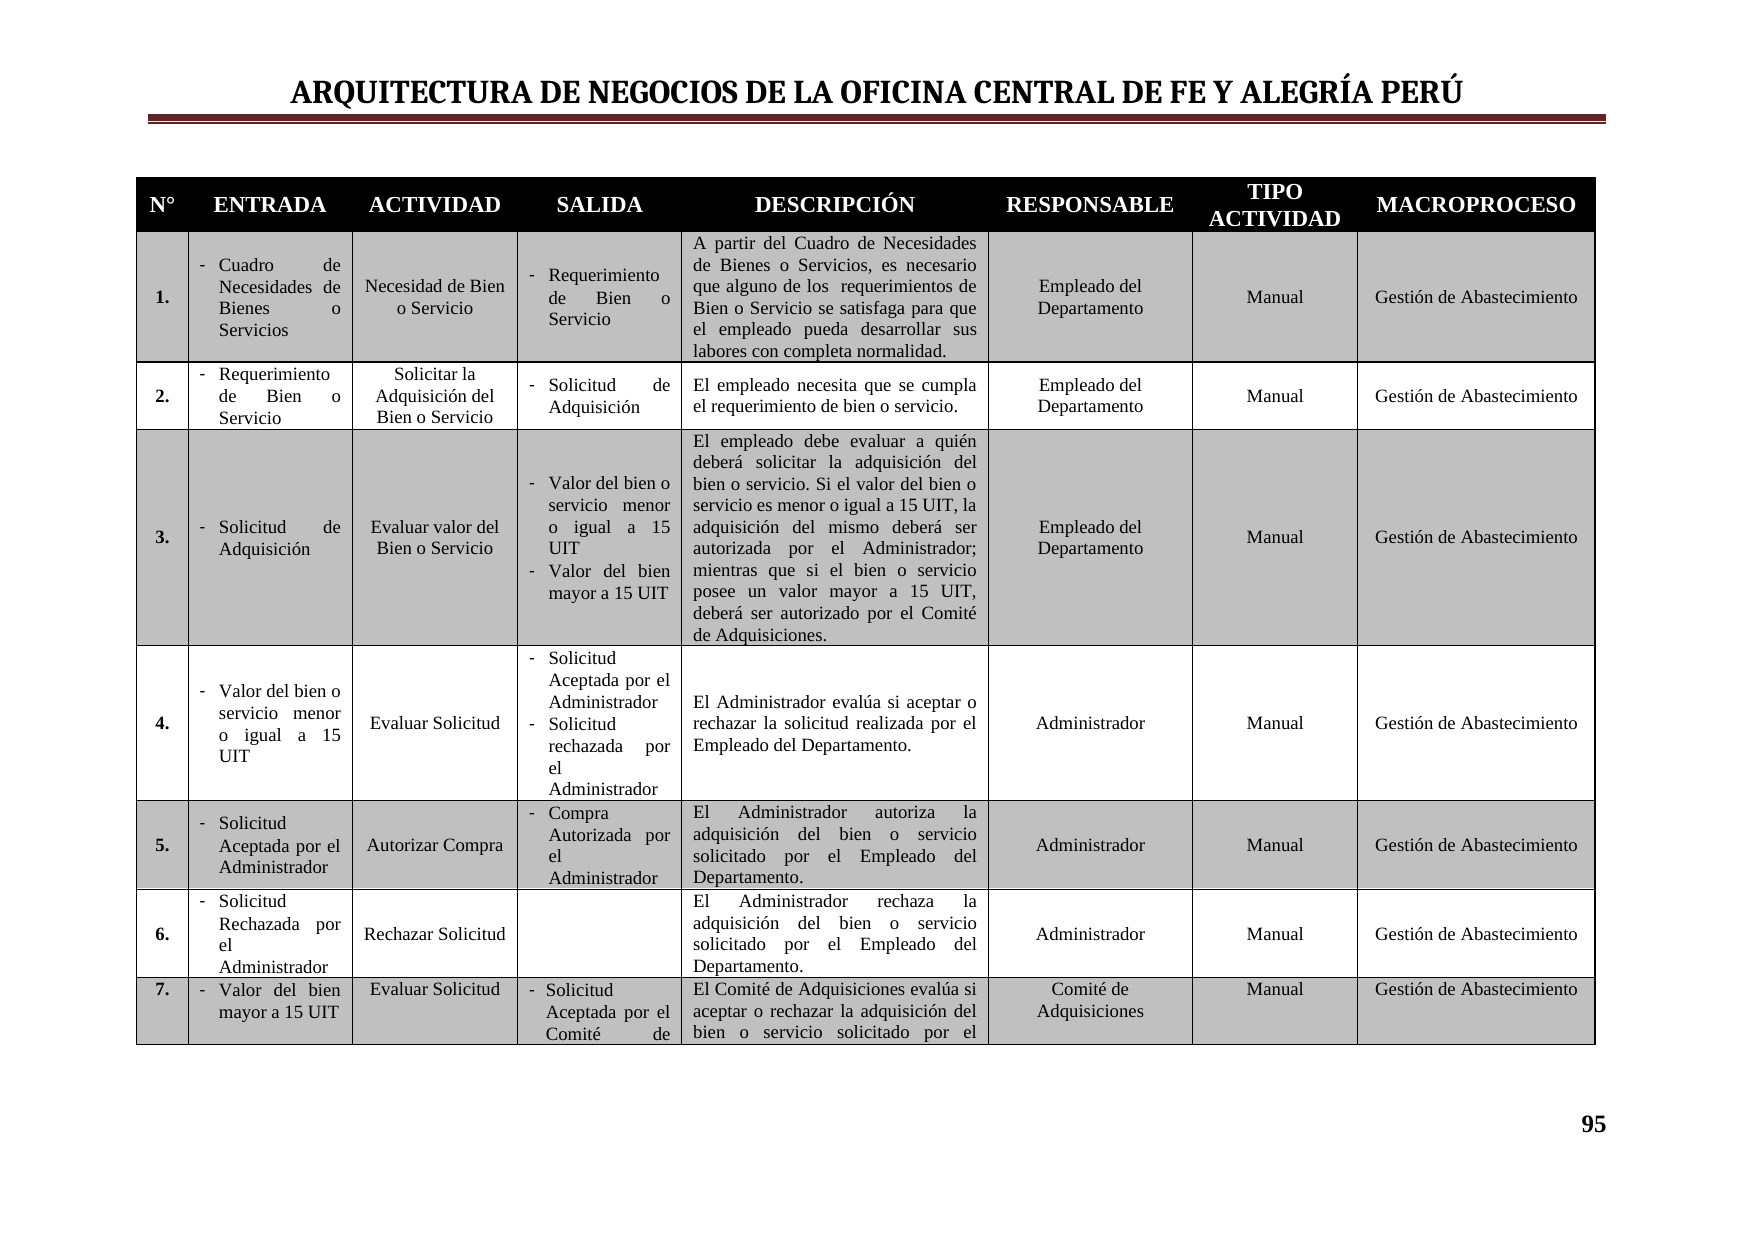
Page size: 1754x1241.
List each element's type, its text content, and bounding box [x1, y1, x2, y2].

table_cell Empleado del Departamento [989, 232, 1192, 361]
table_cell Compra Autorizada por el Administrador [518, 801, 681, 888]
table_cell Gestión de Abastecimiento [1358, 801, 1594, 888]
table_cell 2. [137, 363, 188, 428]
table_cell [1358, 978, 1594, 1044]
table_cell Manual [1193, 232, 1357, 361]
table_cell Administrador [989, 646, 1192, 800]
table_cell Cuadro de Necesidades de Bienes o Servicios [189, 232, 352, 361]
table_cell Gestión de Abastecimiento [1358, 646, 1594, 800]
table_cell Manual [1193, 978, 1357, 1044]
table_cell Manual [1193, 363, 1357, 428]
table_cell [989, 978, 1192, 1044]
table_cell Administrador [989, 801, 1192, 888]
table_header TIPO ACTIVIDAD [1193, 178, 1357, 231]
table_cell A partir del Cuadro de Necesidades de Bienes o Servicios, es necesario que alguno de los requerimientos de Bien o Servicio se satisfaga para que el empleado pueda desarrollar sus labores con completa normalidad. [682, 232, 988, 361]
table_cell Evaluar valor del Bien o Servicio [353, 430, 517, 645]
table_header ACTIVIDAD [353, 178, 517, 231]
table_header MACROPROCESO [1358, 178, 1594, 231]
table_cell Evaluar Solicitud [353, 646, 517, 800]
table_header N° [137, 178, 188, 231]
table_cell Manual [1193, 890, 1357, 977]
table_cell Gestión de Abastecimiento [1358, 232, 1594, 361]
table_cell Necesidad de Bien o Servicio [353, 232, 517, 361]
table_cell Manual [1193, 430, 1357, 645]
table_cell 3. [137, 430, 188, 645]
table_cell Gestión de Abastecimiento [1358, 890, 1594, 977]
table_cell Solicitar la Adquisición del Bien o Servicio [353, 363, 517, 428]
table_cell 5. [137, 801, 188, 888]
table_cell El Administrador autoriza la adquisición del bien o servicio solicitado por el Empleado del Departamento. [682, 801, 988, 888]
table_header ENTRADA [189, 178, 352, 231]
table_cell Solicitud de Adquisición [518, 363, 681, 428]
table_cell Rechazar Solicitud [353, 890, 517, 977]
table_cell Manual [1193, 801, 1357, 888]
table_cell Solicitud Rechazada por el Administrador [189, 890, 352, 977]
table_cell 4. [137, 646, 188, 800]
table_cell El empleado necesita que se cumpla el requerimiento de bien o servicio. [682, 363, 988, 428]
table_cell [518, 978, 681, 1044]
table_cell Administrador [989, 890, 1192, 977]
table_cell Empleado del Departamento [989, 430, 1192, 645]
table_cell 1. [137, 232, 188, 361]
table_cell Requerimiento de Bien o Servicio [518, 232, 681, 361]
table_cell Valor del bien o servicio menor o igual a 15 UIT Valor del bien mayor a 15 UIT [518, 430, 681, 645]
table_cell Manual [1193, 646, 1357, 800]
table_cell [682, 978, 988, 1044]
table_cell El Administrador evalúa si aceptar o rechazar la solicitud realizada por el Empleado del Departamento. [682, 646, 988, 800]
table_cell 6. [137, 890, 188, 977]
table_cell El Administrador rechaza la adquisición del bien o servicio solicitado por el Empleado del Departamento. [682, 890, 988, 977]
table_cell Solicitud Aceptada por el Administrador [189, 801, 352, 888]
table_cell 7. [137, 978, 188, 1044]
table_cell Gestión de Abastecimiento [1358, 430, 1594, 645]
table_header RESPONSABLE [989, 178, 1192, 231]
table_cell Valor del bien o servicio menor o igual a 15 UIT [189, 646, 352, 800]
table_cell [518, 890, 681, 977]
table_cell Evaluar Solicitud [353, 978, 517, 1044]
table_header DESCRIPCIÓN [682, 178, 988, 231]
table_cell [189, 978, 352, 1044]
table_header SALIDA [518, 178, 681, 231]
table_cell Solicitud Aceptada por el Administrador Solicitud rechazada por el Administrador [518, 646, 681, 800]
table_cell Gestión de Abastecimiento [1358, 363, 1594, 428]
table_cell El empleado debe evaluar a quién deberá solicitar la adquisición del bien o servicio. Si el valor del bien o servicio es menor o igual a 15 UIT, la adquisición del mismo deberá ser autorizada por el Administrador; mientras que si el bien o servicio posee un valor mayor a 15 UIT, deberá ser autorizado por el Comité de Adquisiciones. [682, 430, 988, 645]
table_cell Requerimiento de Bien o Servicio [189, 363, 352, 428]
table_cell Empleado del Departamento [989, 363, 1192, 428]
table_cell Solicitud de Adquisición [189, 430, 352, 645]
table_cell Autorizar Compra [353, 801, 517, 888]
